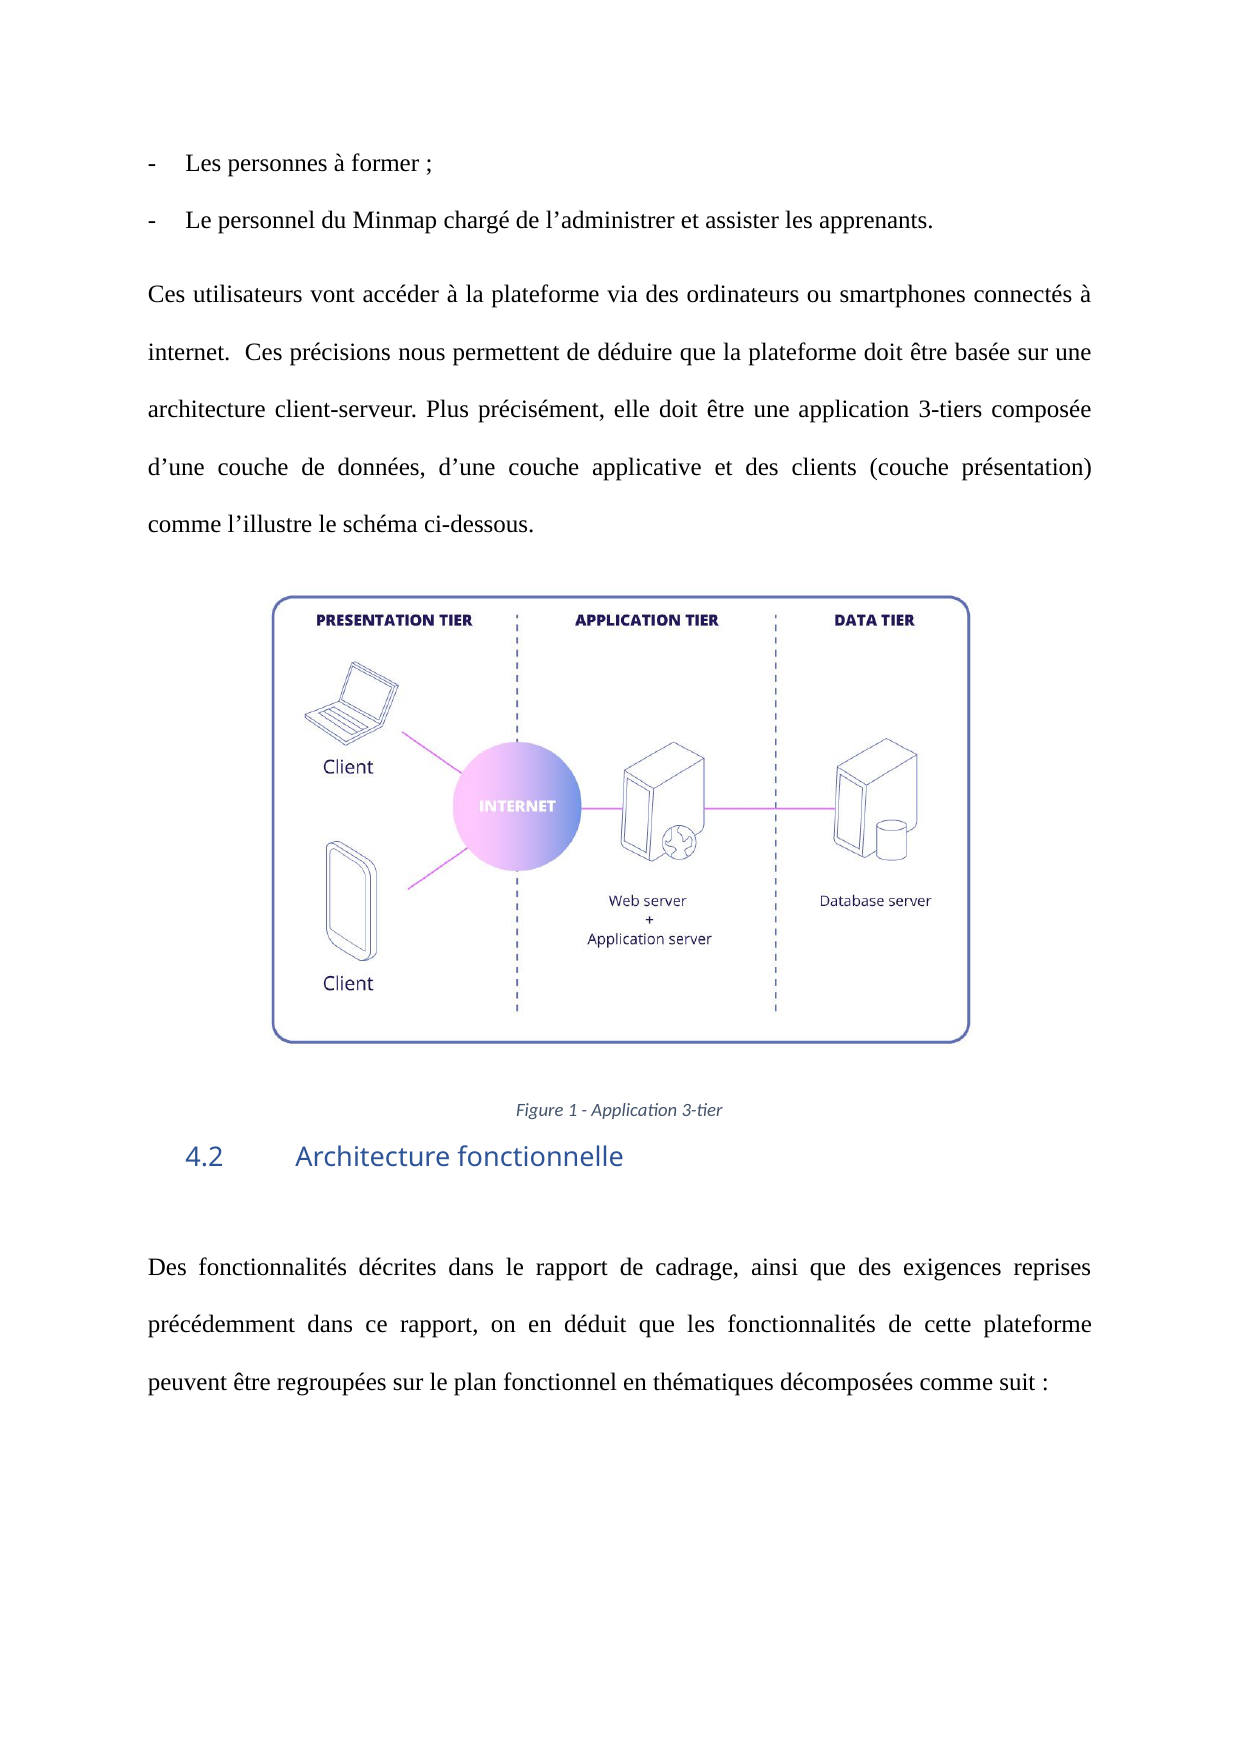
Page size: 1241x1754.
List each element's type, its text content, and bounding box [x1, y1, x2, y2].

text Des fonctionnalités décrites dans le rapport de cadrage, ainsi que des exigences reprises précédemment dans ce rapport, on en déduit que les fonctionnalités de cette plateforme peuvent être regroupées sur le plan fonctionnel en thématiques décomposées comme suit : [148, 1252, 1093, 1395]
text Figure 1 - Application 3-tier [148, 1098, 1093, 1121]
text Ces utilisateurs vont accéder à la plateforme via des ordinateurs ou smartphones connectés à internet. Ces précisions nous permettent de déduire que la plateforme doit être basée sur une architecture client-serveur. Plus précisément, elle doit être une application 3-tiers composée d’une couche de données, d’une couche applicative et des clients (couche présentation) comme l’illustre le schéma ci-dessous. [148, 279, 1093, 538]
subtitle Architecture fonctionnelle [185, 1138, 1093, 1174]
list Les personnes à former ; [148, 148, 1093, 176]
list Le personnel du Minmap chargé de l’administrer et assister les apprenants. [148, 205, 1093, 234]
picture [257, 583, 983, 1054]
